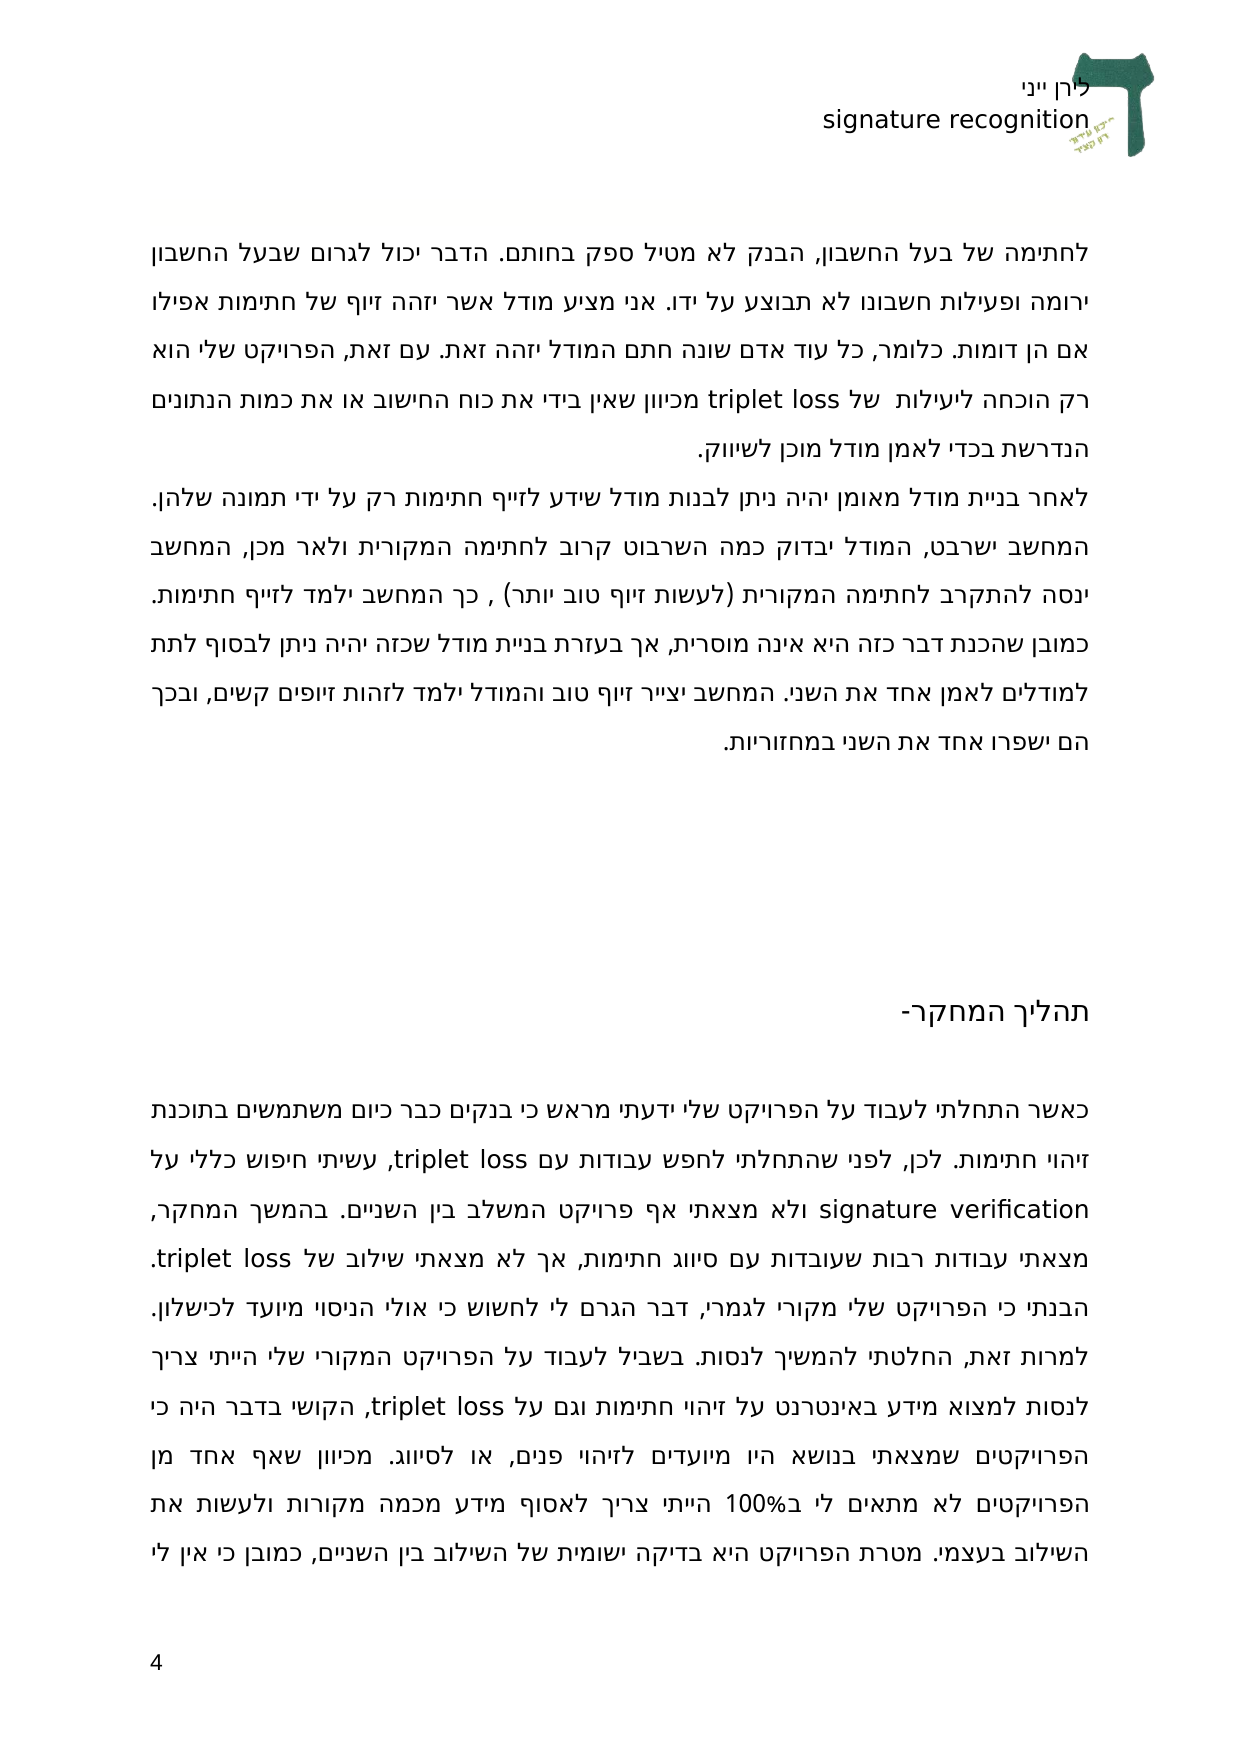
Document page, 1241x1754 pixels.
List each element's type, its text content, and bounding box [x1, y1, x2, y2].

subtitle תהליך המחקר- [150, 996, 1090, 1034]
picture [1029, 21, 1234, 176]
text לאחר בניית מודל מאומן יהיה ניתן לבנות מודל שידע לזייף חתימות רק על ידי תמונה שלהן. המחשב ישרבט, המודל יבדוק כמה השרבוט קרוב לחתימה המקורית ולאר מכן, המחשב ינסה להתקרב לחתימה המקורית (לעשות זיוף טוב יותר) , כך המחשב ילמד לזייף חתימות. כמובן שהכנת דבר כזה היא אינה מוסרית, אך בעזרת בניית מודל שכזה יהיה ניתן לבסוף לתת למודלים לאמן אחד את השני. המחשב יצייר זיוף טוב והמודל ילמד לזהות זיופים קשים, ובכך הם ישפרו אחד את השני במחזוריות. [150, 484, 1090, 761]
